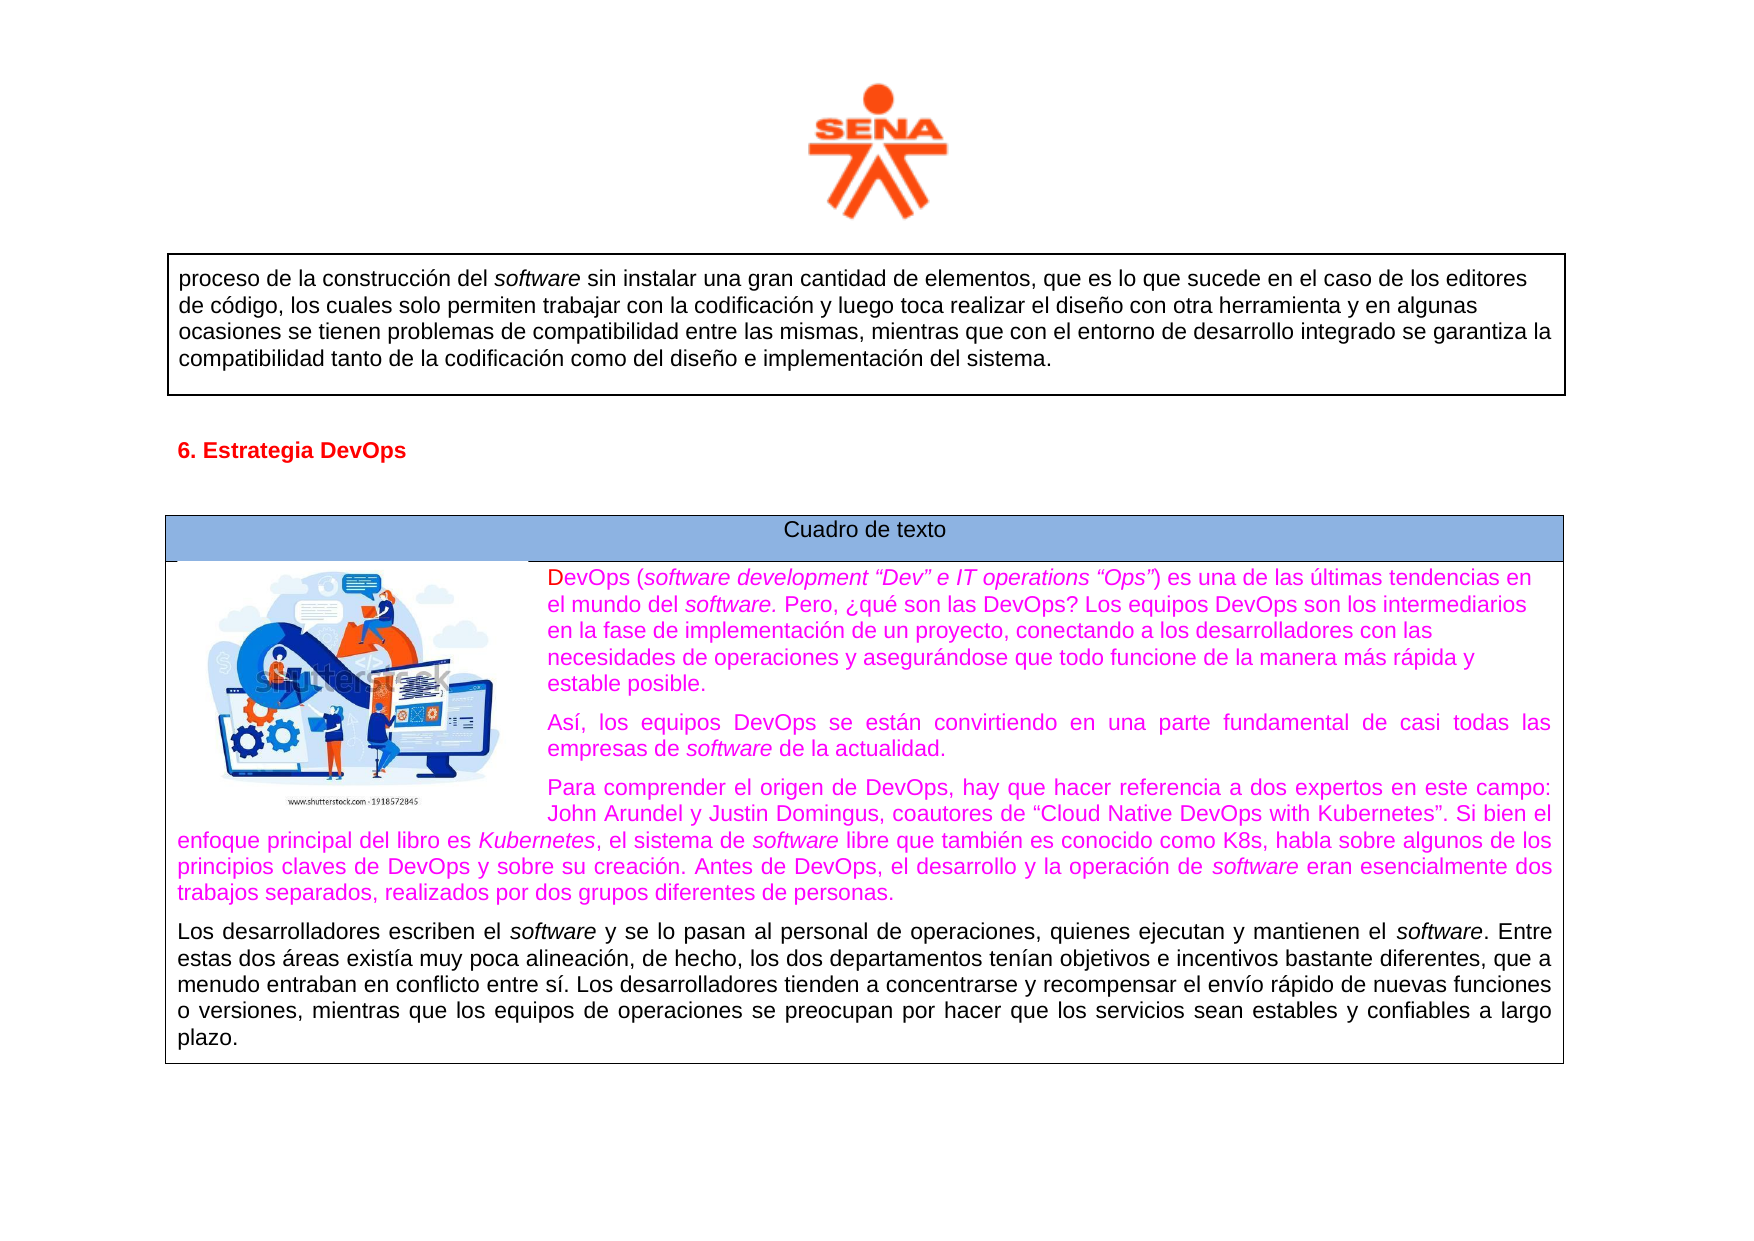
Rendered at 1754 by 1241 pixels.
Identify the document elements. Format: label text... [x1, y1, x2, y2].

picture [177, 561, 529, 807]
text 6. Estrategia DevOps [177, 435, 1577, 463]
table_header Cuadro de texto [166, 516, 1563, 561]
picture [796, 75, 958, 227]
